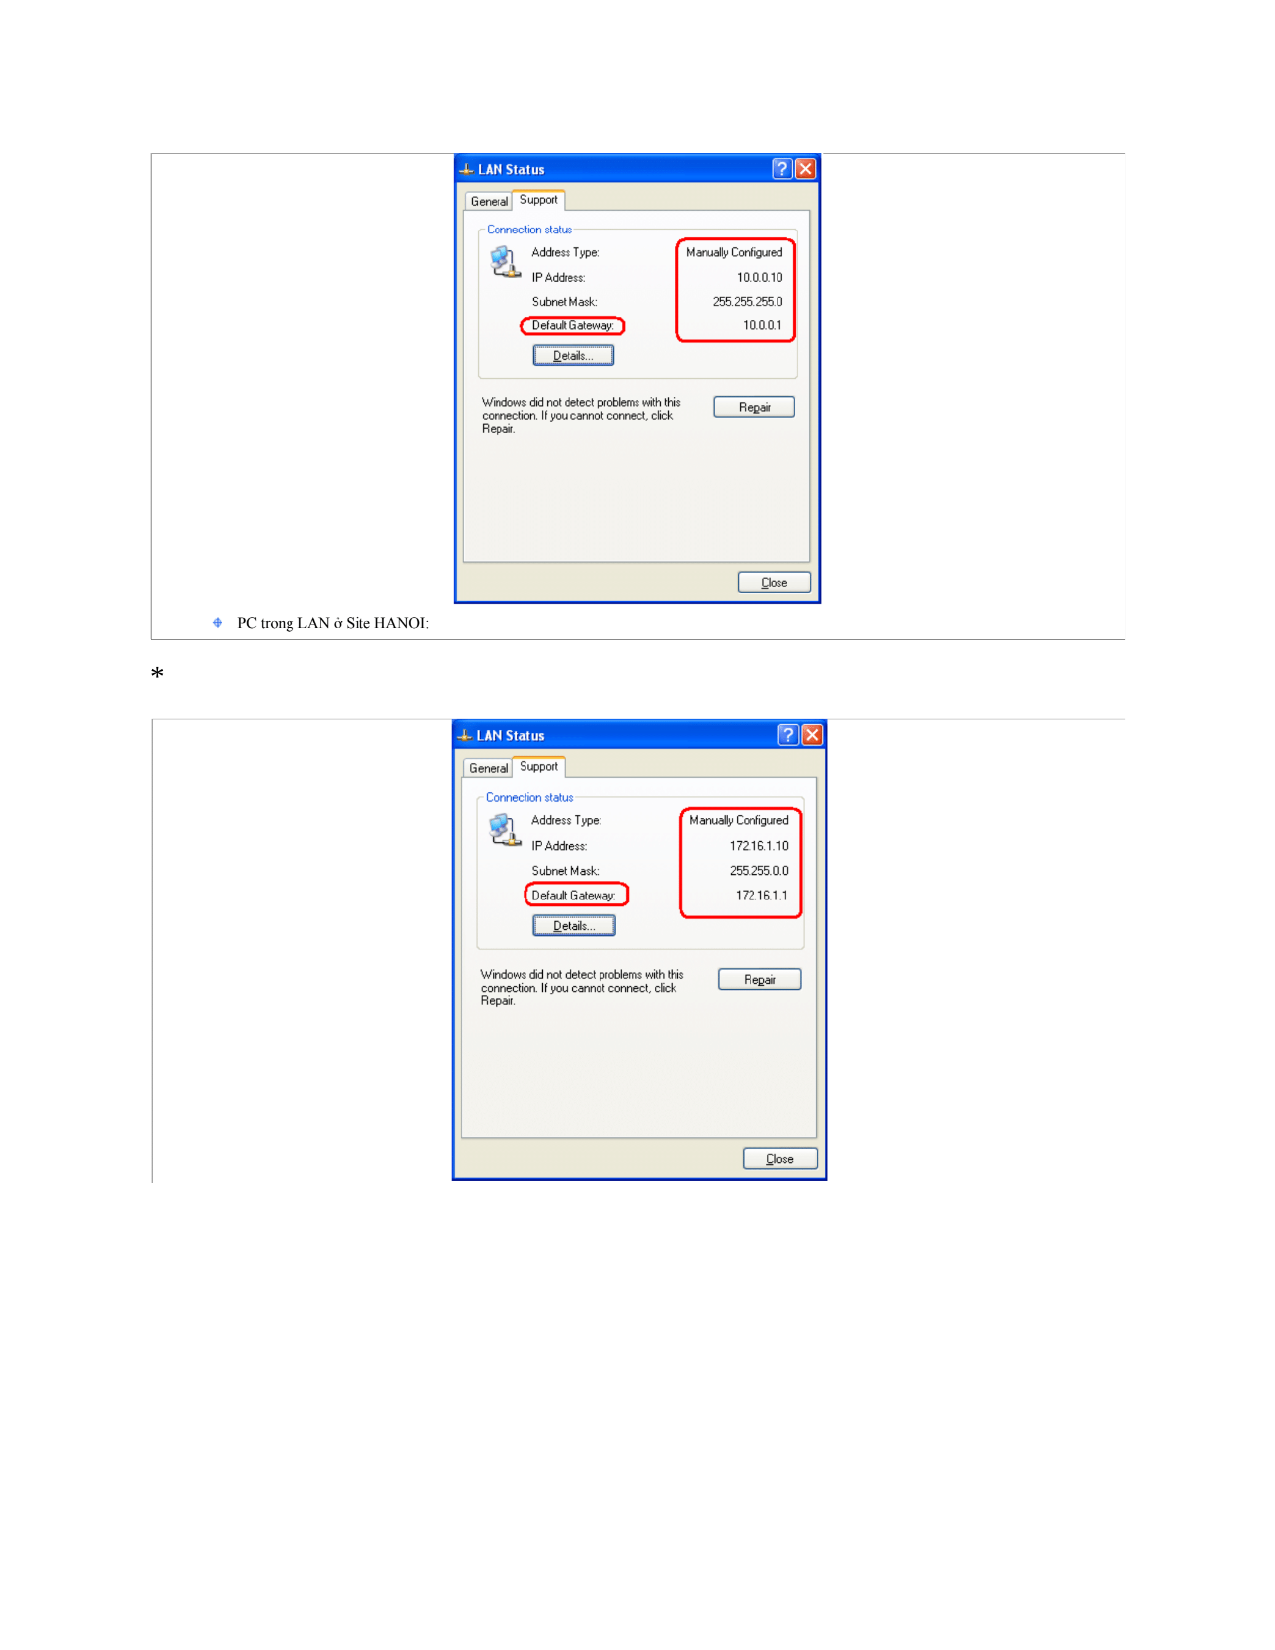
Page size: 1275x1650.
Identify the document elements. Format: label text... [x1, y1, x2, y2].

picture [150, 712, 1125, 1183]
text * [150, 659, 1125, 693]
picture [150, 150, 1125, 641]
